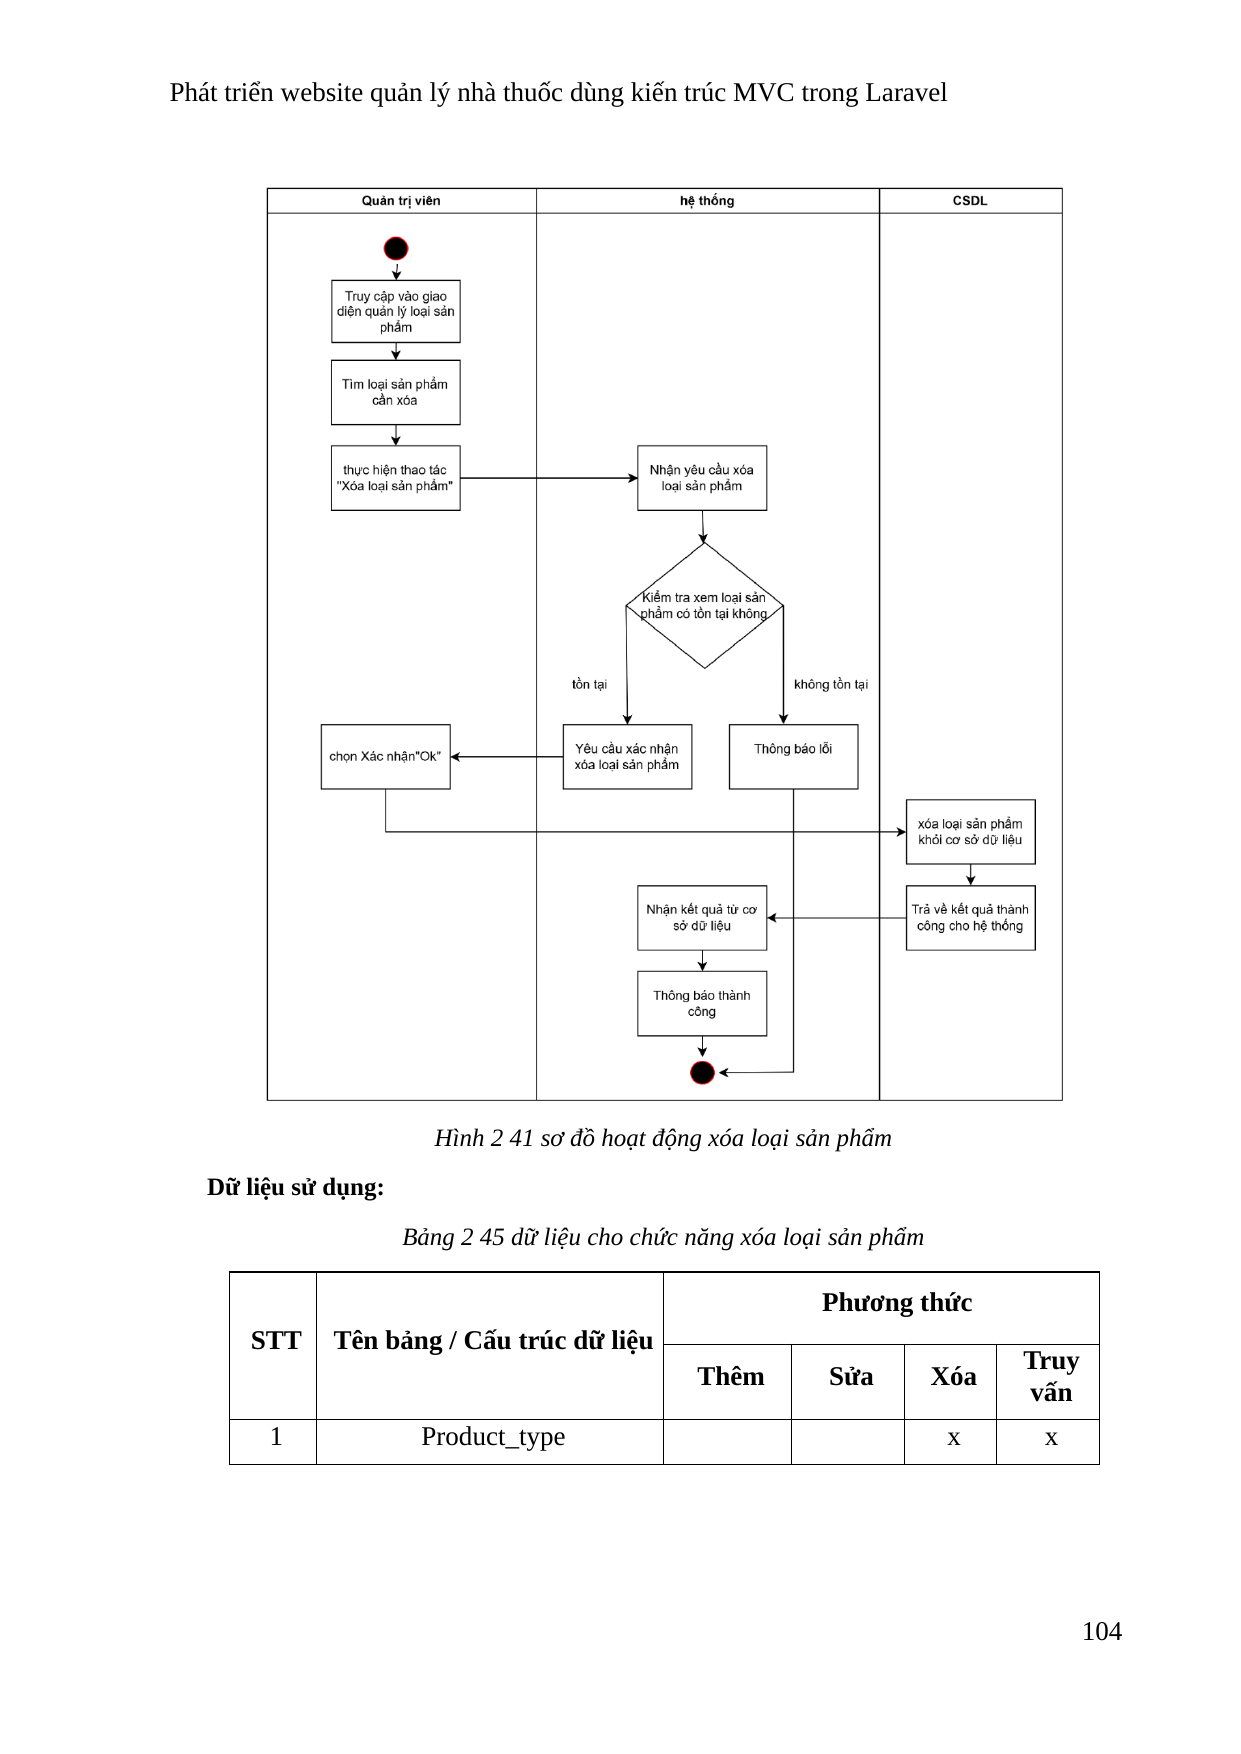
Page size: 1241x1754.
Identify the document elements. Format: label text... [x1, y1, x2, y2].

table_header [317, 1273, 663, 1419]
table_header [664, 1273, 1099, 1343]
text Dữ liệu sử dụng: [207, 1172, 1122, 1201]
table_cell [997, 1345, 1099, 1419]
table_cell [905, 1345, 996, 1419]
picture [256, 177, 1073, 1111]
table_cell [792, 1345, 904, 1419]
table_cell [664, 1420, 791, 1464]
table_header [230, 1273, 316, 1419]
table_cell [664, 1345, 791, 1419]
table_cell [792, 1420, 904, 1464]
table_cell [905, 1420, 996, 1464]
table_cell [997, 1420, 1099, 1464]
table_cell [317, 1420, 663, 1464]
text Bảng 2 45 dữ liệu cho chức năng xóa loại sản phẩm [207, 1222, 1122, 1251]
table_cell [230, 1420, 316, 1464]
